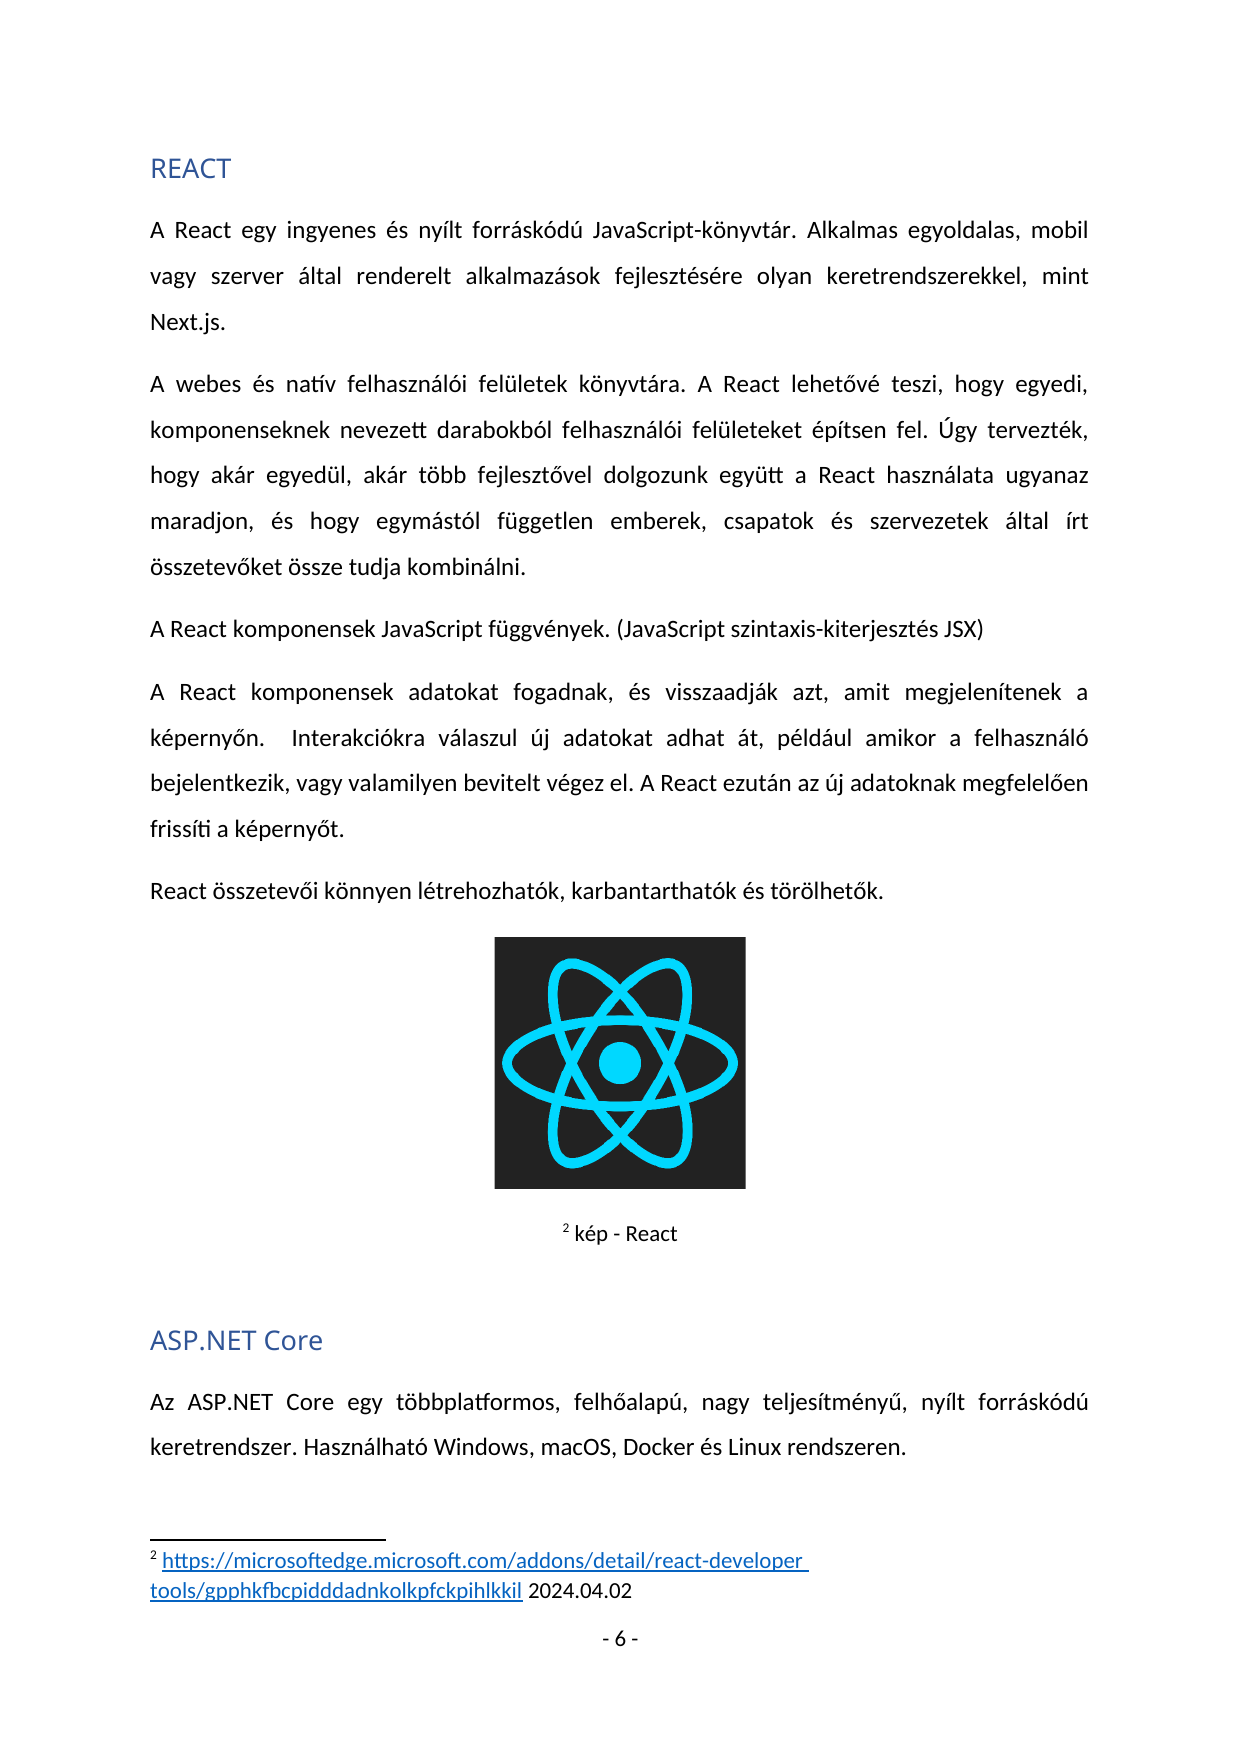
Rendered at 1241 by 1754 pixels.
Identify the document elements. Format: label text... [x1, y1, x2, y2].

subtitle REACT [150, 150, 1090, 187]
text A React komponensek JavaScript függvények. (JavaScript szintaxis-kiterjesztés JSX) [150, 613, 1090, 644]
picture [494, 937, 746, 1189]
text React összetevői könnyen létrehozhatók, karbantarthatók és törölhetők. [150, 876, 1090, 906]
text Az ASP.NET Core egy többplatformos, felhőalapú, nagy teljesítményű, nyílt forráskódú keretrendszer. Használható Windows, macOS, Docker és Linux rendszeren. [150, 1386, 1090, 1462]
text kép - React [150, 1219, 1090, 1248]
text A React egy ingyenes és nyílt forráskódú JavaScript-könyvtár. Alkalmas egyoldalas, mobil vagy szerver által renderelt alkalmazások fejlesztésére olyan keretrendszerekkel, mint Next.js. [150, 214, 1090, 336]
text A React komponensek adatokat fogadnak, és visszaadják azt, amit megjelenítenek a képernyőn. Interakciókra válaszul új adatokat adhat át, például amikor a felhasználó bejelentkezik, vagy valamilyen bevitelt végez el. A React ezután az új adatoknak megfelelően frissíti a képernyőt. [150, 676, 1090, 844]
subtitle ASP.NET Core [150, 1321, 1090, 1358]
text A webes és natív felhasználói felületek könyvtára. A React lehetővé teszi, hogy egyedi, komponenseknek nevezett darabokból felhasználói felületeket építsen fel. Úgy tervezték, hogy akár egyedül, akár több fejlesztővel dolgozunk együtt a React használata ugyanaz maradjon, és hogy egymástól független emberek, csapatok és szervezetek által írt összetevőket össze tudja kombinálni. [150, 368, 1090, 582]
